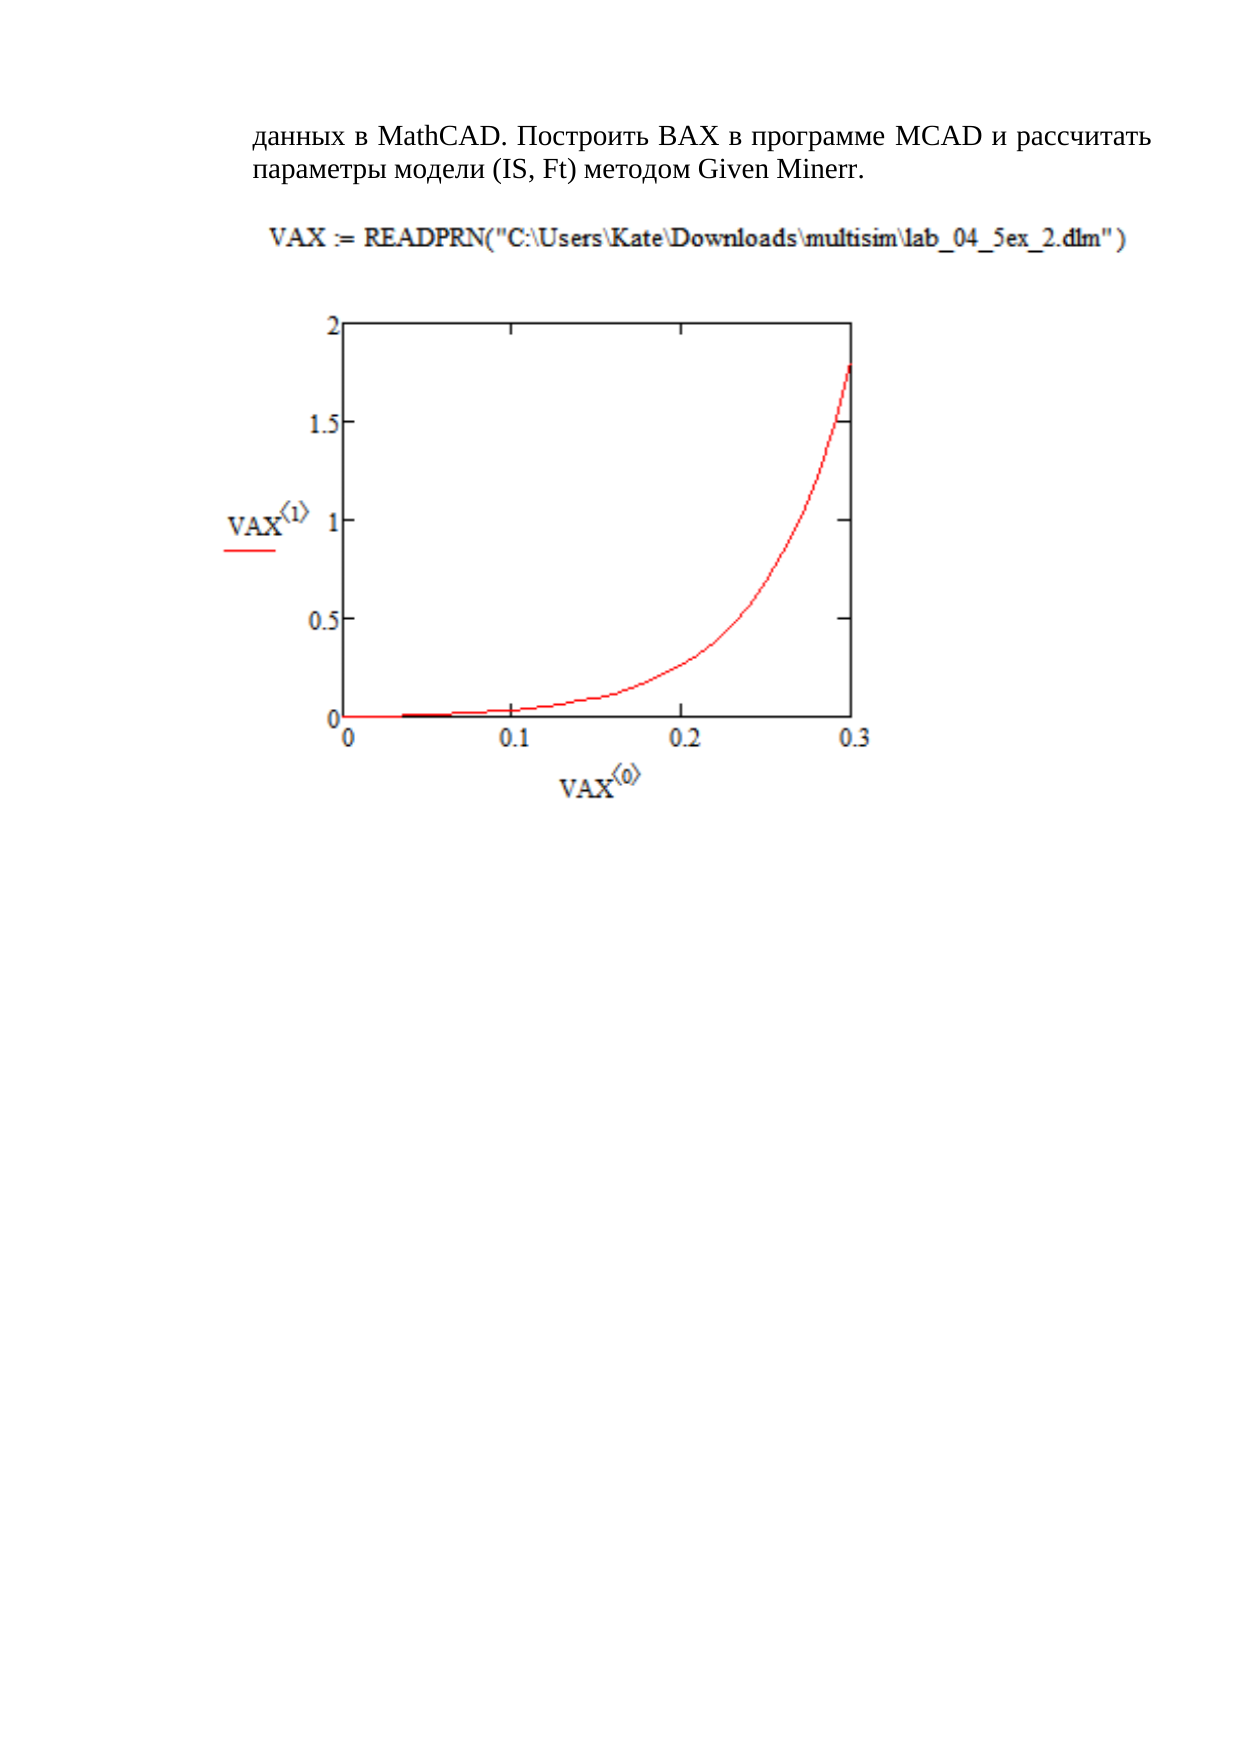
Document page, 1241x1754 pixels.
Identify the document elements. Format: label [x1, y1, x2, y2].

picture [177, 218, 1152, 843]
list [215, 118, 1152, 185]
